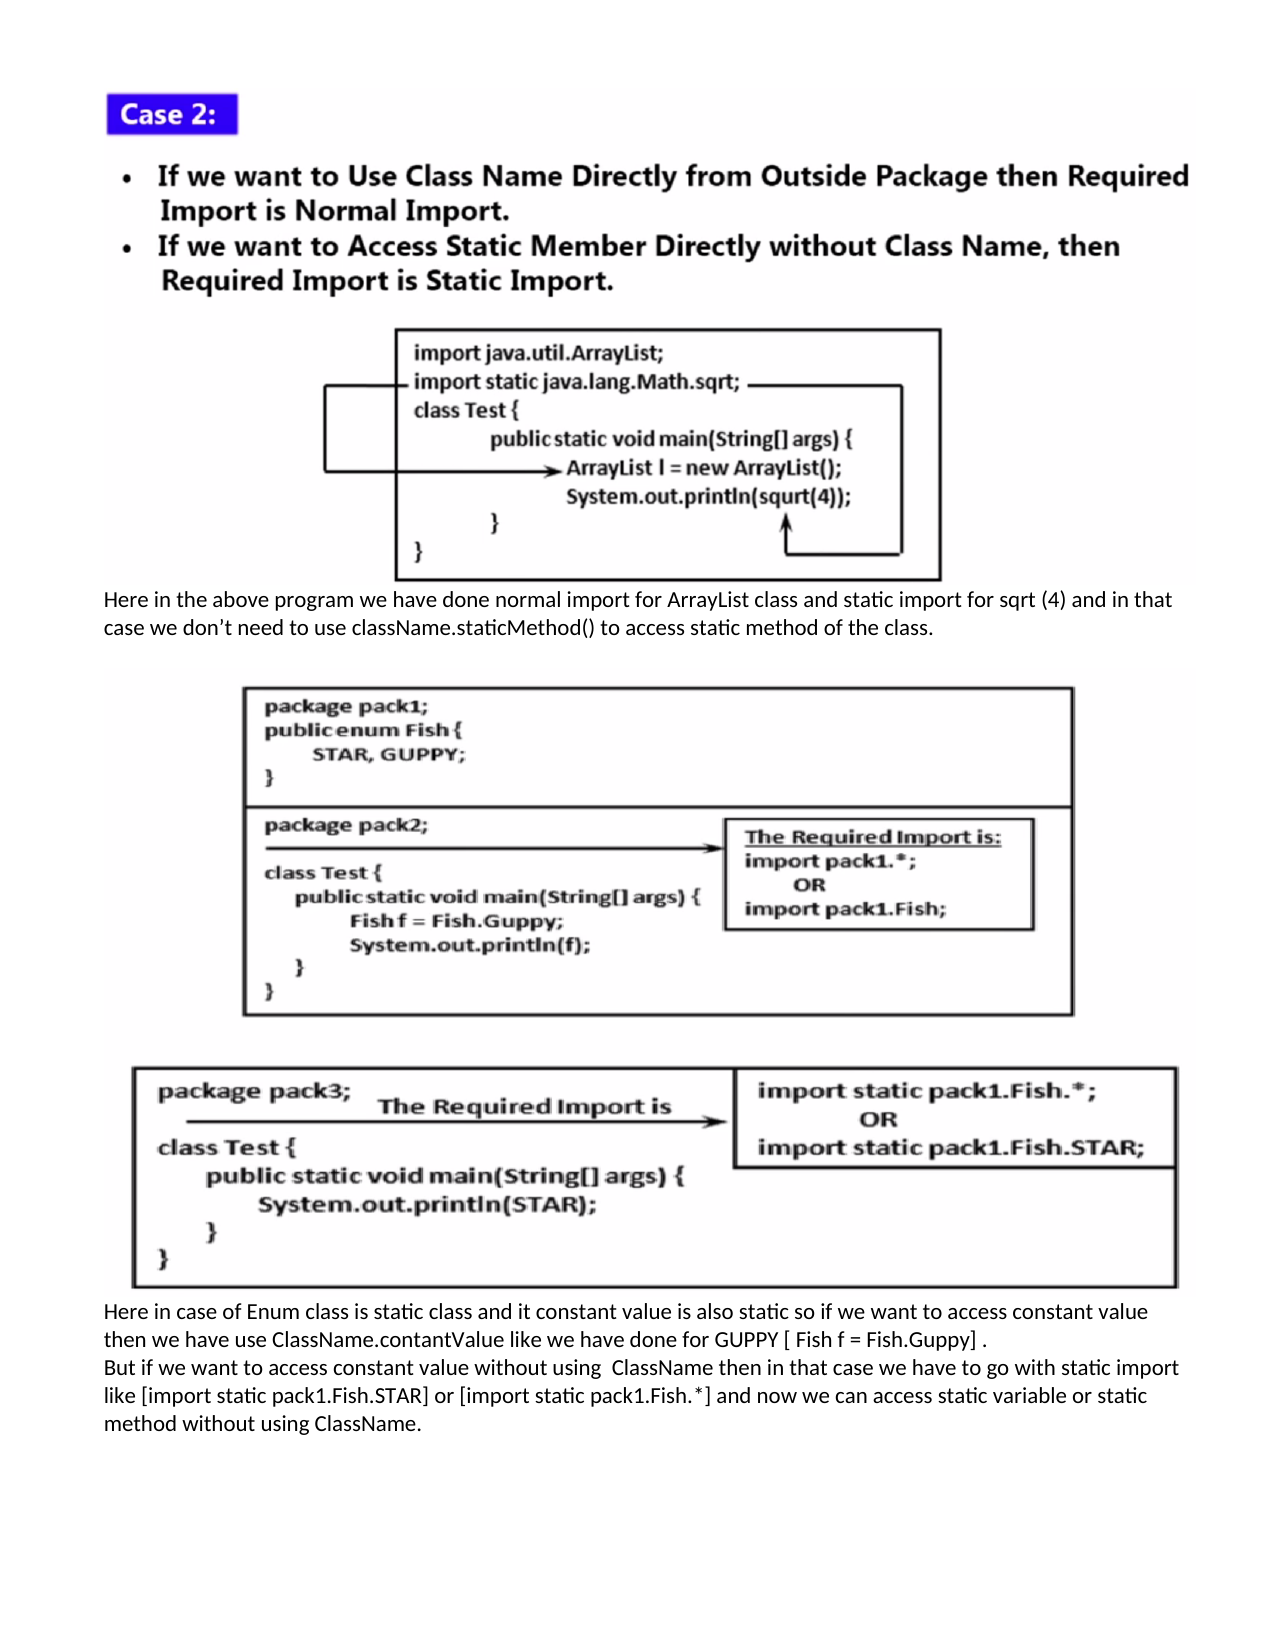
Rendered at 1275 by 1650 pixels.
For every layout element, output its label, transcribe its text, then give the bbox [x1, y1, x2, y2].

text But if we want to access constant value without using ClassName then in that case we have to go with static import like [import static pack1.Fish.STAR] or [import static pack1.Fish.*] and now we can access static variable or static method without using ClassName. [103, 1353, 1196, 1437]
picture [103, 668, 1197, 1297]
text Here in case of Enum class is static class and it constant value is also static so if we want to access constant value then we have use ClassName.contantValue like we have done for GUPPY [ Fish f = Fish.Guppy] . [103, 1297, 1196, 1353]
text Here in the above program we have done normal import for ArrayList class and static import for sqrt (4) and in that case we don’t need to use className.staticMethod() to access static method of the class. [103, 585, 1196, 641]
picture [103, 88, 1197, 585]
